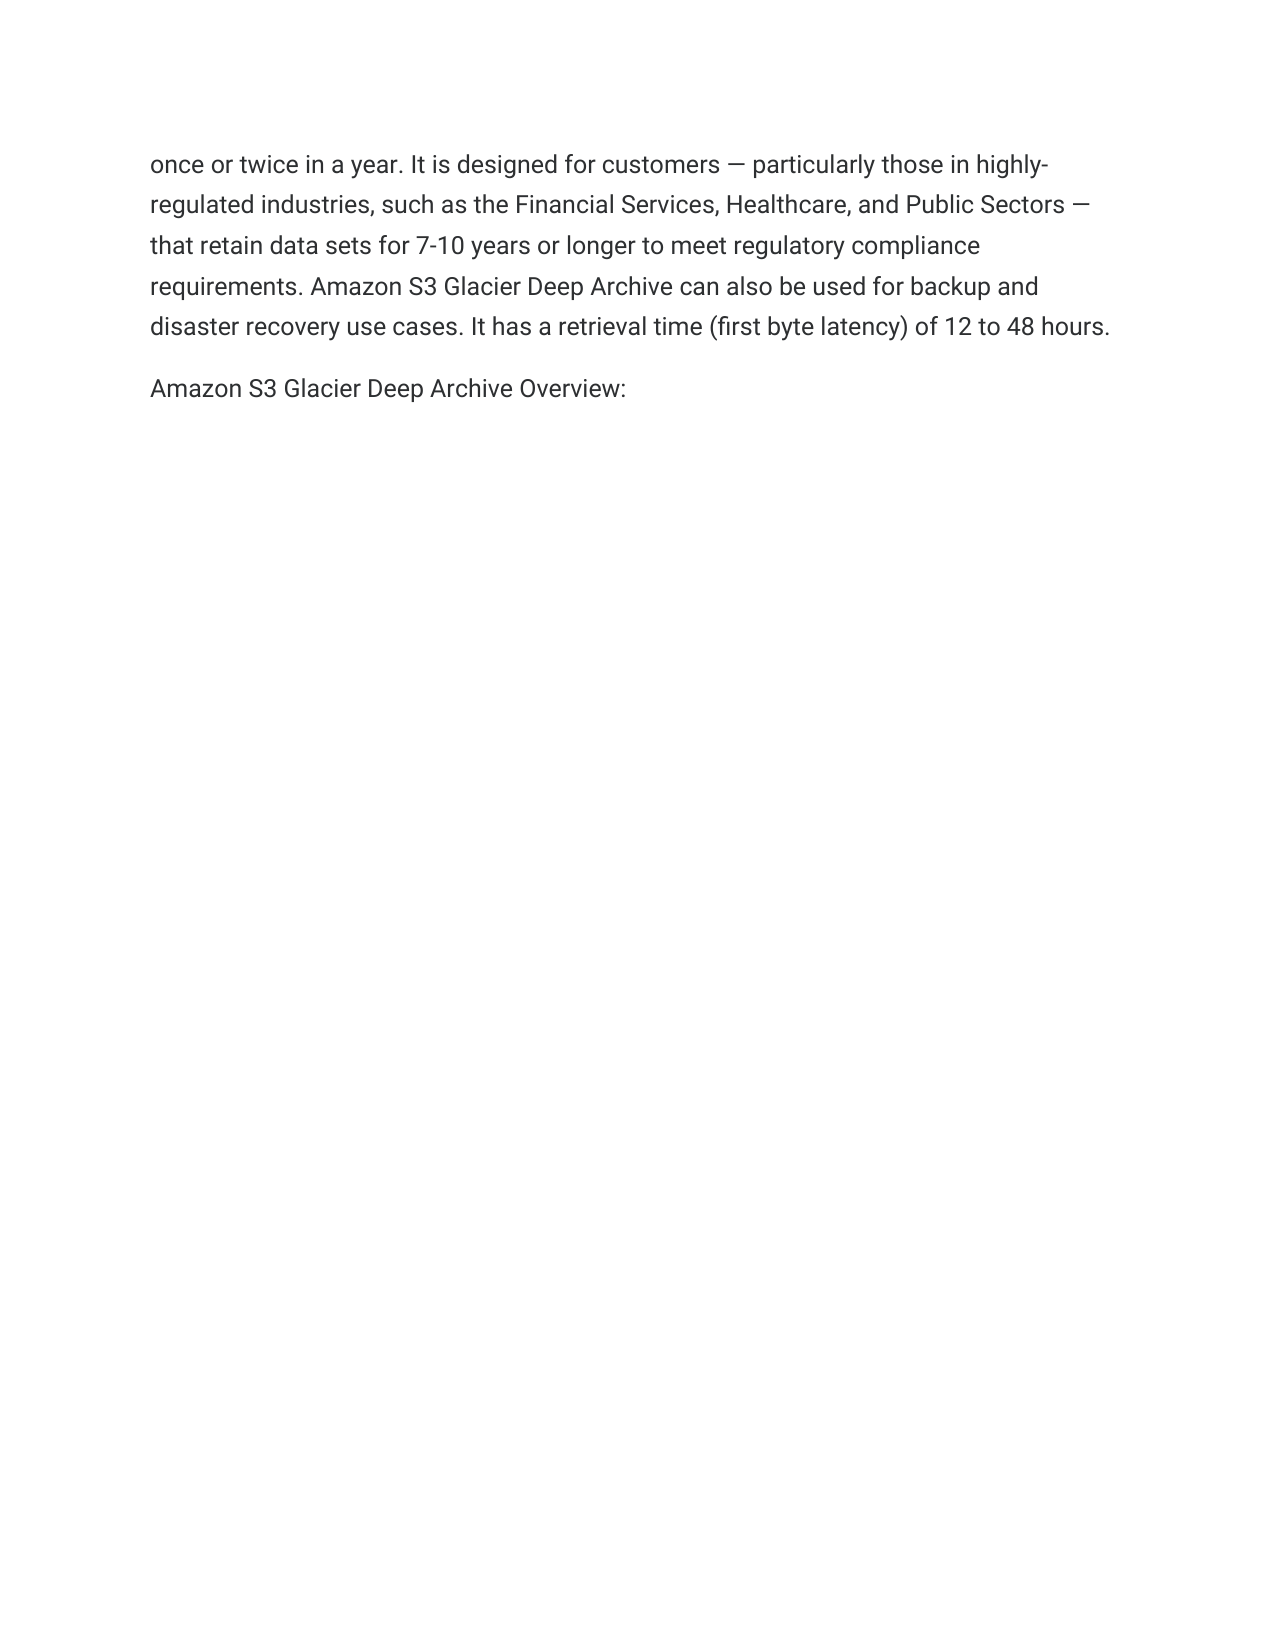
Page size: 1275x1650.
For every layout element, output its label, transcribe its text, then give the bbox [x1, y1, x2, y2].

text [150, 150, 1125, 342]
text Amazon S3 Glacier Deep Archive Overview: [150, 374, 1125, 403]
